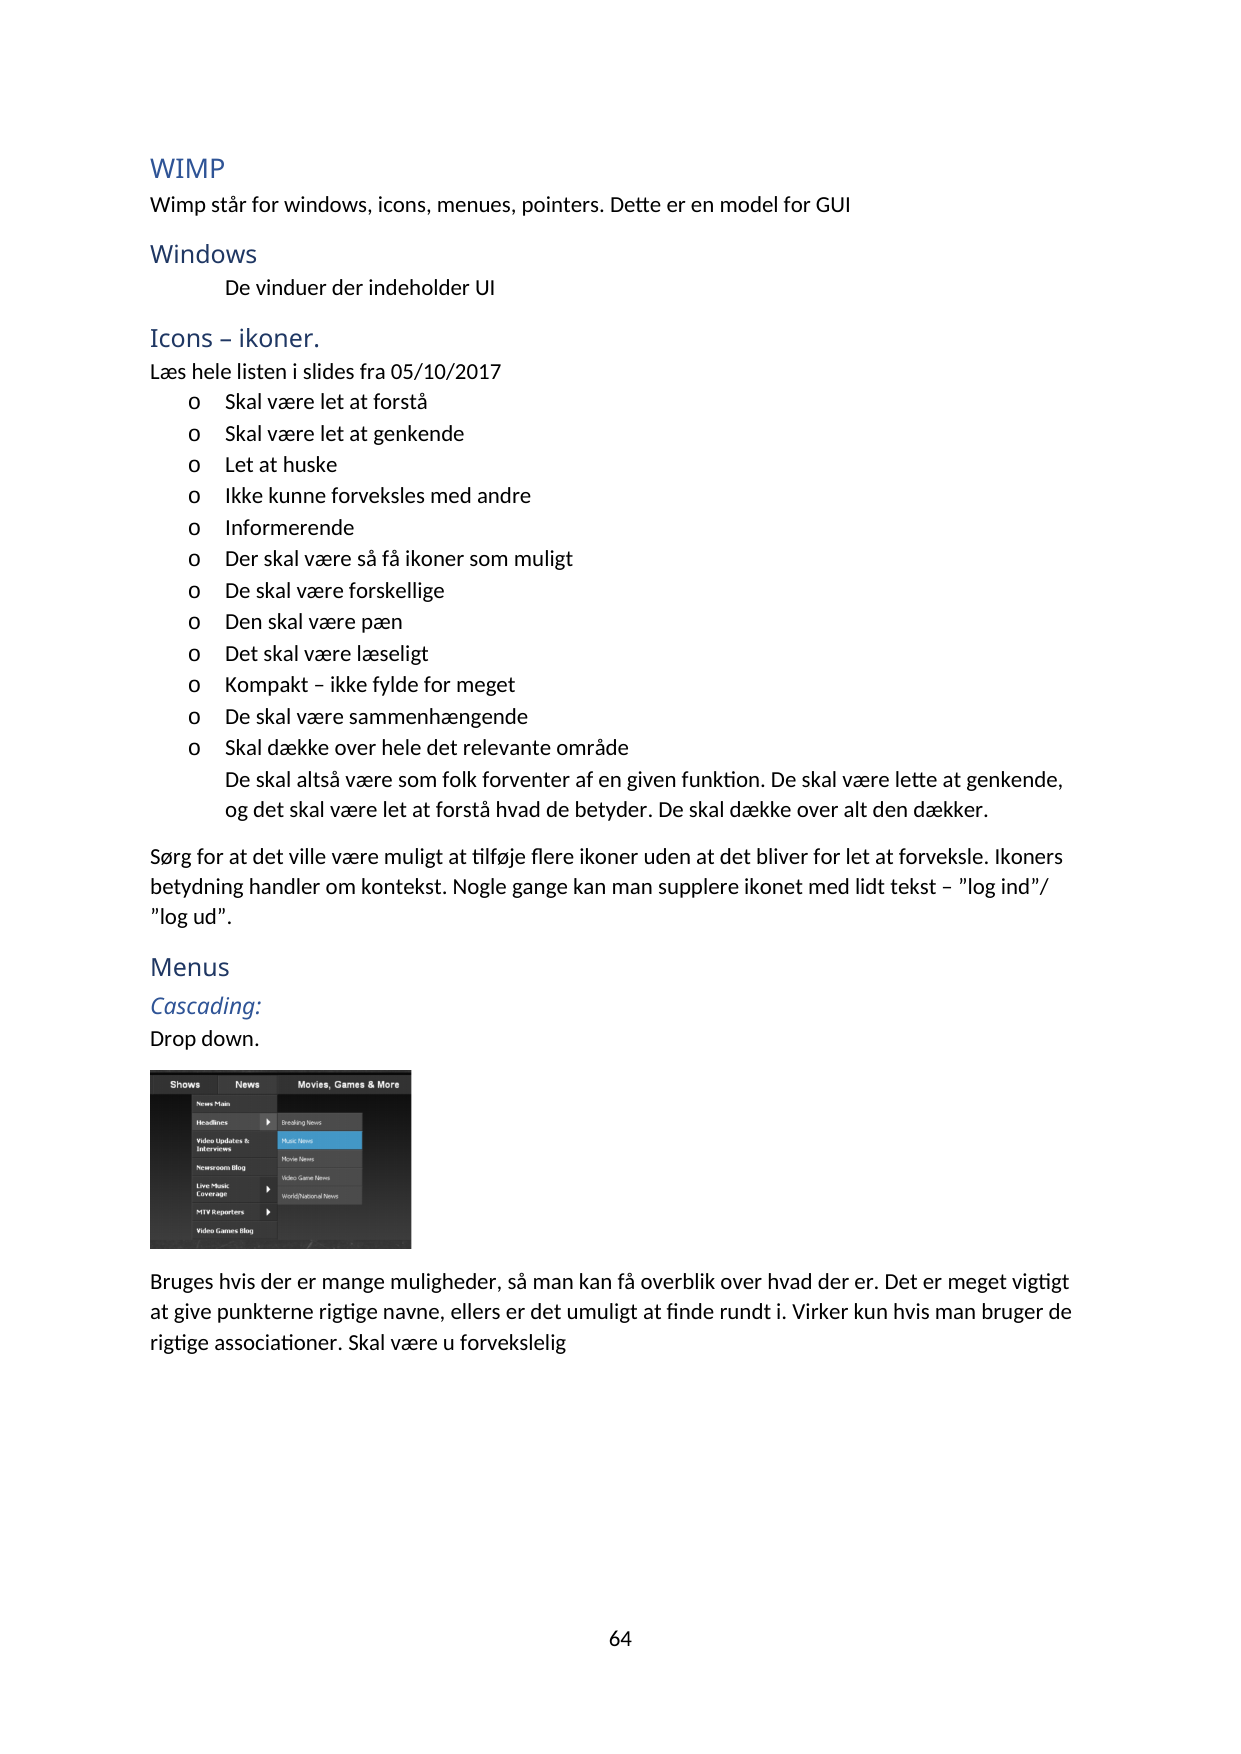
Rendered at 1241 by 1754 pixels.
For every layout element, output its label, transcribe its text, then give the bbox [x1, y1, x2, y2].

subtitle Menus [150, 949, 1090, 983]
list De vinduer der indeholder UI [225, 273, 1090, 301]
list Skal være let at forstå [187, 387, 1090, 416]
list Læs hele listen i slides fra 05/10/2017 [150, 357, 1090, 385]
list De skal altså være som folk forventer af en given funktion. De skal være lette at genkende, og det skal være let at forstå hvad de betyder. De skal dække over alt den dækker. [225, 765, 1090, 823]
text Sørg for at det ville være muligt at tilføje flere ikoner uden at det bliver for let at forveksle. Ikoners betydning handler om kontekst. Nogle gange kan man supplere ikonet med lidt tekst – ”log ind”/ ”log ud”. [150, 842, 1090, 930]
list Skal være let at genkende [187, 419, 1090, 448]
subtitle Icons – ikoner. [150, 320, 1090, 354]
list De skal være forskellige [187, 576, 1090, 605]
text Wimp står for windows, icons, menues, pointers. Dette er en model for GUI [150, 190, 1090, 218]
text Drop down. [150, 1024, 1090, 1052]
picture [150, 1070, 412, 1249]
subtitle Cascading: [150, 990, 1090, 1021]
list Ikke kunne forveksles med andre [187, 482, 1090, 511]
subtitle WIMP [150, 150, 1090, 187]
list Skal dække over hele det relevante område [187, 733, 1090, 762]
list De skal være sammenhængende [187, 702, 1090, 731]
subtitle Windows [150, 237, 1090, 271]
list Den skal være pæn [187, 607, 1090, 637]
list Det skal være læseligt [187, 639, 1090, 668]
list Kompakt – ikke fylde for meget [187, 670, 1090, 699]
list Informerende [187, 513, 1090, 542]
text Bruges hvis der er mange muligheder, så man kan få overblik over hvad der er. Det er meget vigtigt at give punkterne rigtige navne, ellers er det umuligt at finde rundt i. Virker kun hvis man bruger de rigtige associationer. Skal være u forvekslelig [150, 1267, 1090, 1356]
list Der skal være så få ikoner som muligt [187, 544, 1090, 574]
list Let at huske [187, 450, 1090, 479]
